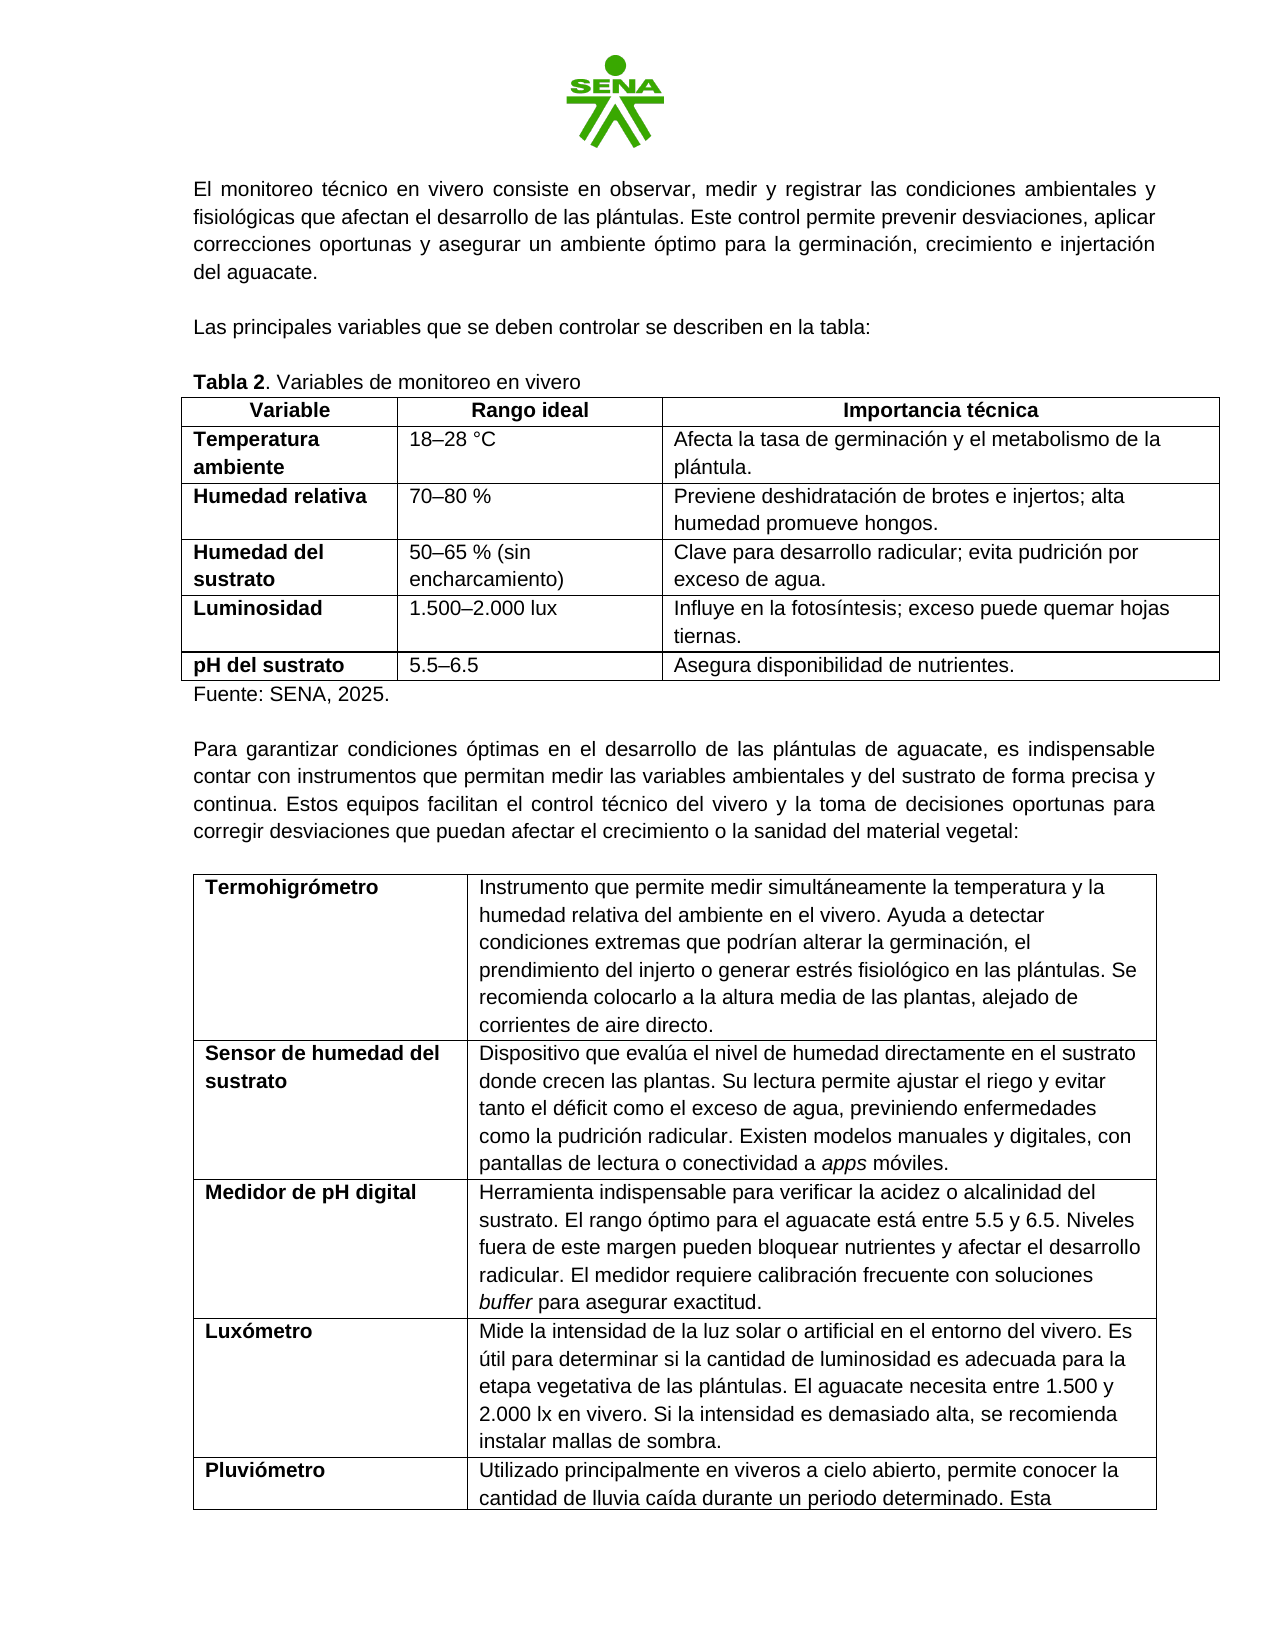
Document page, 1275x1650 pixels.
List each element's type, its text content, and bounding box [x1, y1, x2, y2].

table_cell Herramienta indispensable para verificar la acidez o alcalinidad del sustrato. El rango óptimo para el aguacate está entre 5.5 y 6.5. Niveles fuera de este margen pueden bloquear nutrientes y afectar el desarrollo radicular. El medidor requiere calibración frecuente con soluciones buffer para asegurar exactitud. [468, 1180, 1156, 1318]
table_cell 50–65 % (sin encharcamiento) [398, 540, 662, 595]
table_cell Mide la intensidad de la luz solar o artificial en el entorno del vivero. Es útil para determinar si la cantidad de luminosidad es adecuada para la etapa vegetativa de las plántulas. El aguacate necesita entre 1.500 y 2.000 lx en vivero. Si la intensidad es demasiado alta, se recomienda instalar mallas de sombra. [468, 1319, 1156, 1457]
table_cell 18–28 °C [398, 427, 662, 482]
text Para garantizar condiciones óptimas en el desarrollo de las plántulas de aguacate, es indispensable contar con instrumentos que permitan medir las variables ambientales y del sustrato de forma precisa y continua. Estos equipos facilitan el control técnico del vivero y la toma de decisiones oportunas para corregir desviaciones que puedan afectar el crecimiento o la sanidad del material vegetal: [193, 736, 1157, 843]
table_cell Pluviómetro [194, 1458, 467, 1509]
table_cell Dispositivo que evalúa el nivel de humedad directamente en el sustrato donde crecen las plantas. Su lectura permite ajustar el riego y evitar tanto el déficit como el exceso de agua, previniendo enfermedades como la pudrición radicular. Existen modelos manuales y digitales, con pantallas de lectura o conectividad a apps móviles. [468, 1041, 1156, 1179]
table_cell Asegura disponibilidad de nutrientes. [663, 653, 1219, 680]
text El monitoreo técnico en vivero consiste en observar, medir y registrar las condiciones ambientales y fisiológicas que afectan el desarrollo de las plántulas. Este control permite prevenir desviaciones, aplicar correcciones oportunas y asegurar un ambiente óptimo para la germinación, crecimiento e injertación del aguacate. [193, 177, 1157, 284]
table_cell Luxómetro [194, 1319, 467, 1457]
text Tabla 2. Variables de monitoreo en vivero [193, 370, 1157, 394]
table_cell 70–80 % [398, 484, 662, 539]
text Las principales variables que se deben controlar se describen en la tabla: [193, 315, 1157, 339]
table_cell pH del sustrato [182, 653, 397, 680]
table_header Rango ideal [398, 398, 662, 426]
table_cell Temperatura ambiente [182, 427, 397, 482]
table_cell Sensor de humedad del sustrato [194, 1041, 467, 1179]
table_cell Clave para desarrollo radicular; evita pudrición por exceso de agua. [663, 540, 1219, 595]
text Fuente: SENA, 2025. [193, 681, 1157, 705]
table_cell 5.5–6.5 [398, 653, 662, 680]
table_cell Luminosidad [182, 596, 397, 651]
table_cell Humedad relativa [182, 484, 397, 539]
table_cell Afecta la tasa de germinación y el metabolismo de la plántula. [663, 427, 1219, 482]
table_cell Medidor de pH digital [194, 1180, 467, 1318]
table_header Variable [182, 398, 397, 426]
table_cell 1.500–2.000 lux [398, 596, 662, 651]
table_header Importancia técnica [663, 398, 1219, 426]
table_cell Humedad del sustrato [182, 540, 397, 595]
table_header Termohigrómetro [194, 875, 467, 1040]
table_header Instrumento que permite medir simultáneamente la temperatura y la humedad relativa del ambiente en el vivero. Ayuda a detectar condiciones extremas que podrían alterar la germinación, el prendimiento del injerto o generar estrés fisiológico en las plántulas. Se recomienda colocarlo a la altura media de las plantas, alejado de corrientes de aire directo. [468, 875, 1156, 1040]
table_cell Previene deshidratación de brotes e injertos; alta humedad promueve hongos. [663, 484, 1219, 539]
picture [566, 55, 664, 148]
table_cell Influye en la fotosíntesis; exceso puede quemar hojas tiernas. [663, 596, 1219, 651]
